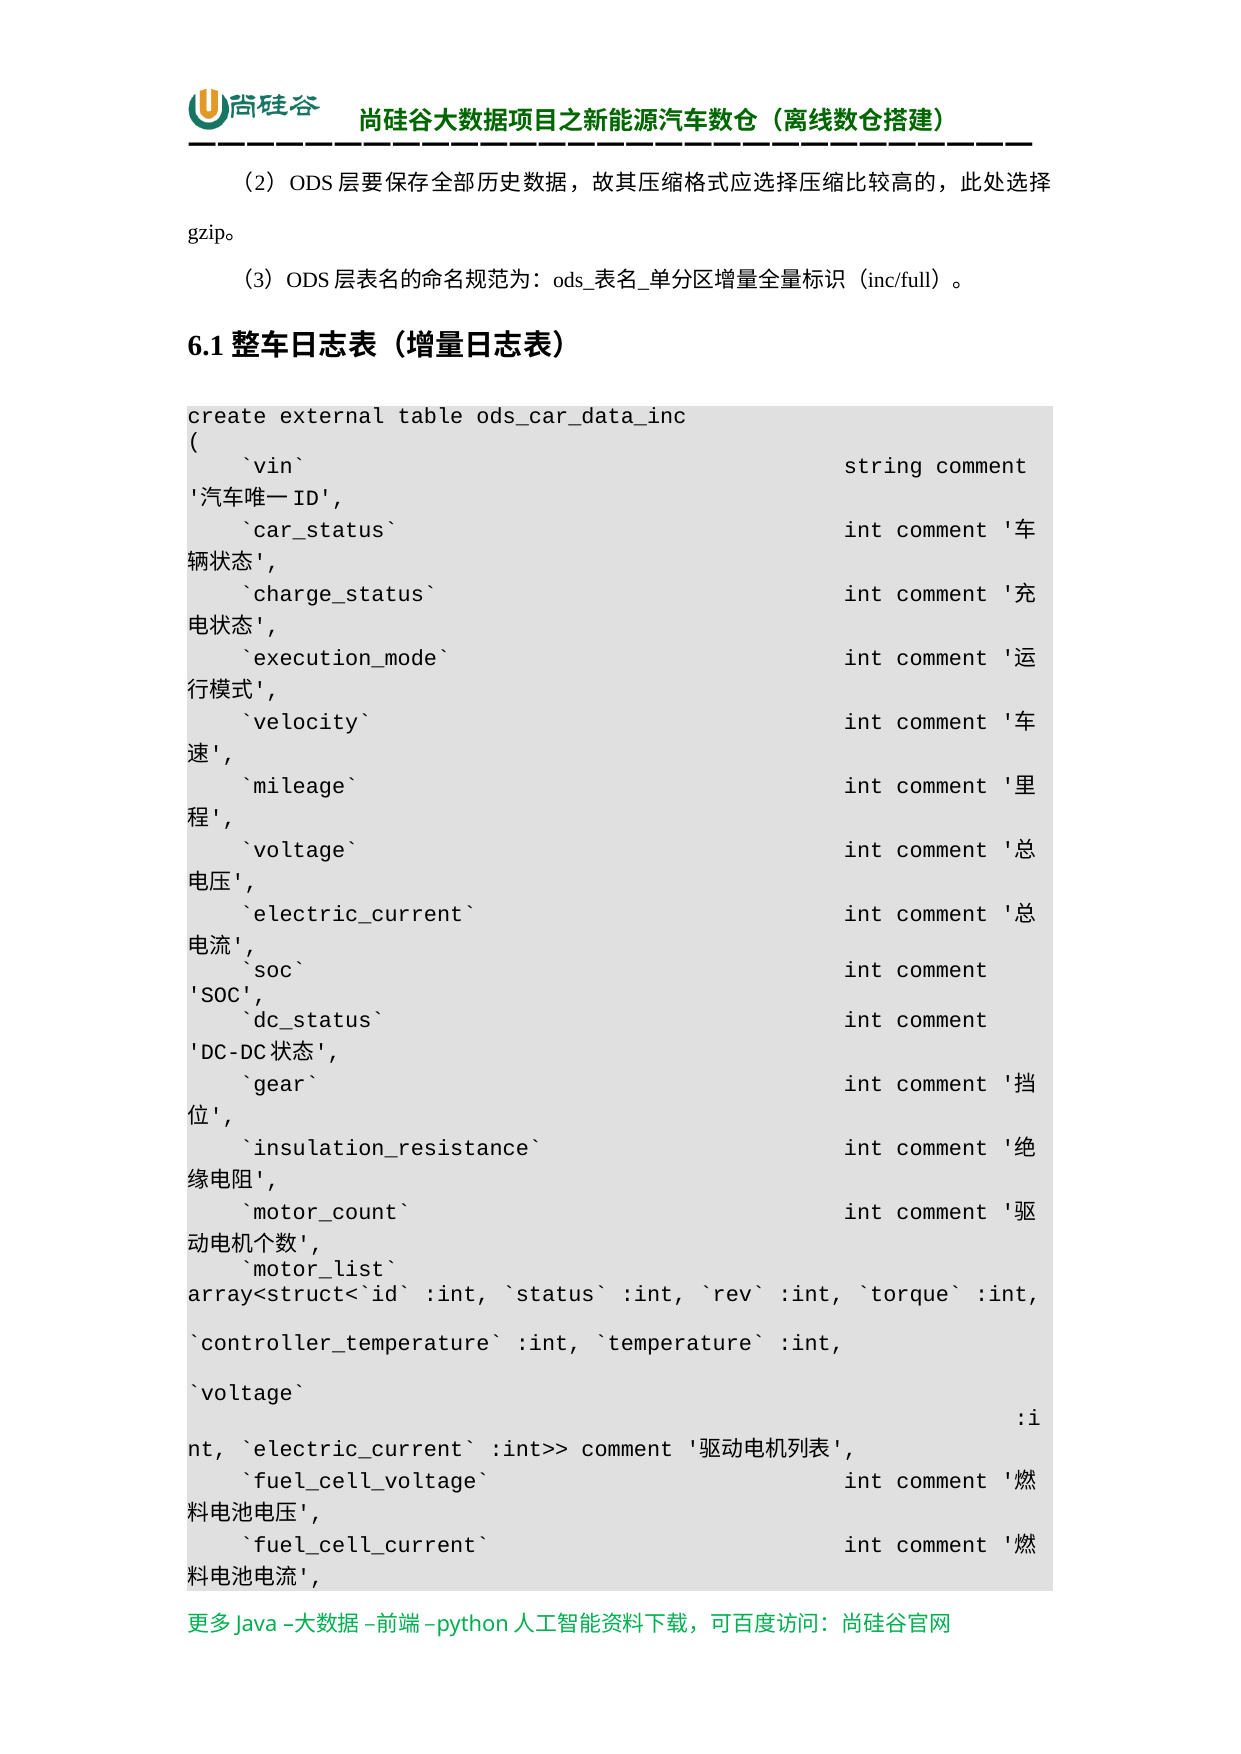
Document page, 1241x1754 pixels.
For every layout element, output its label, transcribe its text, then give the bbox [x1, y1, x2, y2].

text create external table ods_car_data_inc [187, 406, 1053, 430]
text ( [187, 430, 1053, 455]
text `insulation_resistance` int comment '绝缘电阻', [187, 1130, 1053, 1194]
text `velocity` int comment '车速', [187, 704, 1053, 768]
text `gear` int comment '挡位', [187, 1066, 1053, 1130]
text `fuel_cell_voltage` int comment '燃料电池电压', [187, 1463, 1053, 1527]
text `motor_count` int comment '驱动电机个数', [187, 1194, 1053, 1258]
text `dc_status` int comment 'DC-DC状态', [187, 1009, 1053, 1066]
text `fuel_cell_current` int comment '燃料电池电流', [187, 1527, 1053, 1591]
picture [187, 88, 320, 130]
text （2）ODS层要保存全部历史数据，故其压缩格式应选择压缩比较高的，此处选择gzip。 [187, 165, 1053, 246]
text `vin` string comment '汽车唯一ID', [187, 455, 1053, 512]
text `charge_status` int comment '充电状态', [187, 576, 1053, 640]
text `execution_mode` int comment '运行模式', [187, 640, 1053, 704]
text `car_status` int comment '车辆状态', [187, 512, 1053, 576]
text `voltage` int comment '总电压', [187, 832, 1053, 896]
text 6.1 整车日志表（增量日志表） [187, 310, 1053, 375]
text `soc` int comment 'SOC', [187, 960, 1053, 1009]
text `motor_list` array<struct<`id` :int, `status` :int, `rev` :int, `torque` :int, [187, 1258, 1053, 1307]
text （3）ODS层表名的命名规范为：ods_表名_单分区增量全量标识（inc/full）。 [187, 262, 1053, 294]
text :int, `electric_current` :int>> comment '驱动电机列表', [187, 1407, 1053, 1463]
text `electric_current` int comment '总电流', [187, 896, 1053, 960]
text `voltage` [187, 1357, 1053, 1407]
text `controller_temperature` :int, `temperature` :int, [187, 1307, 1053, 1357]
text `mileage` int comment '里程', [187, 768, 1053, 832]
